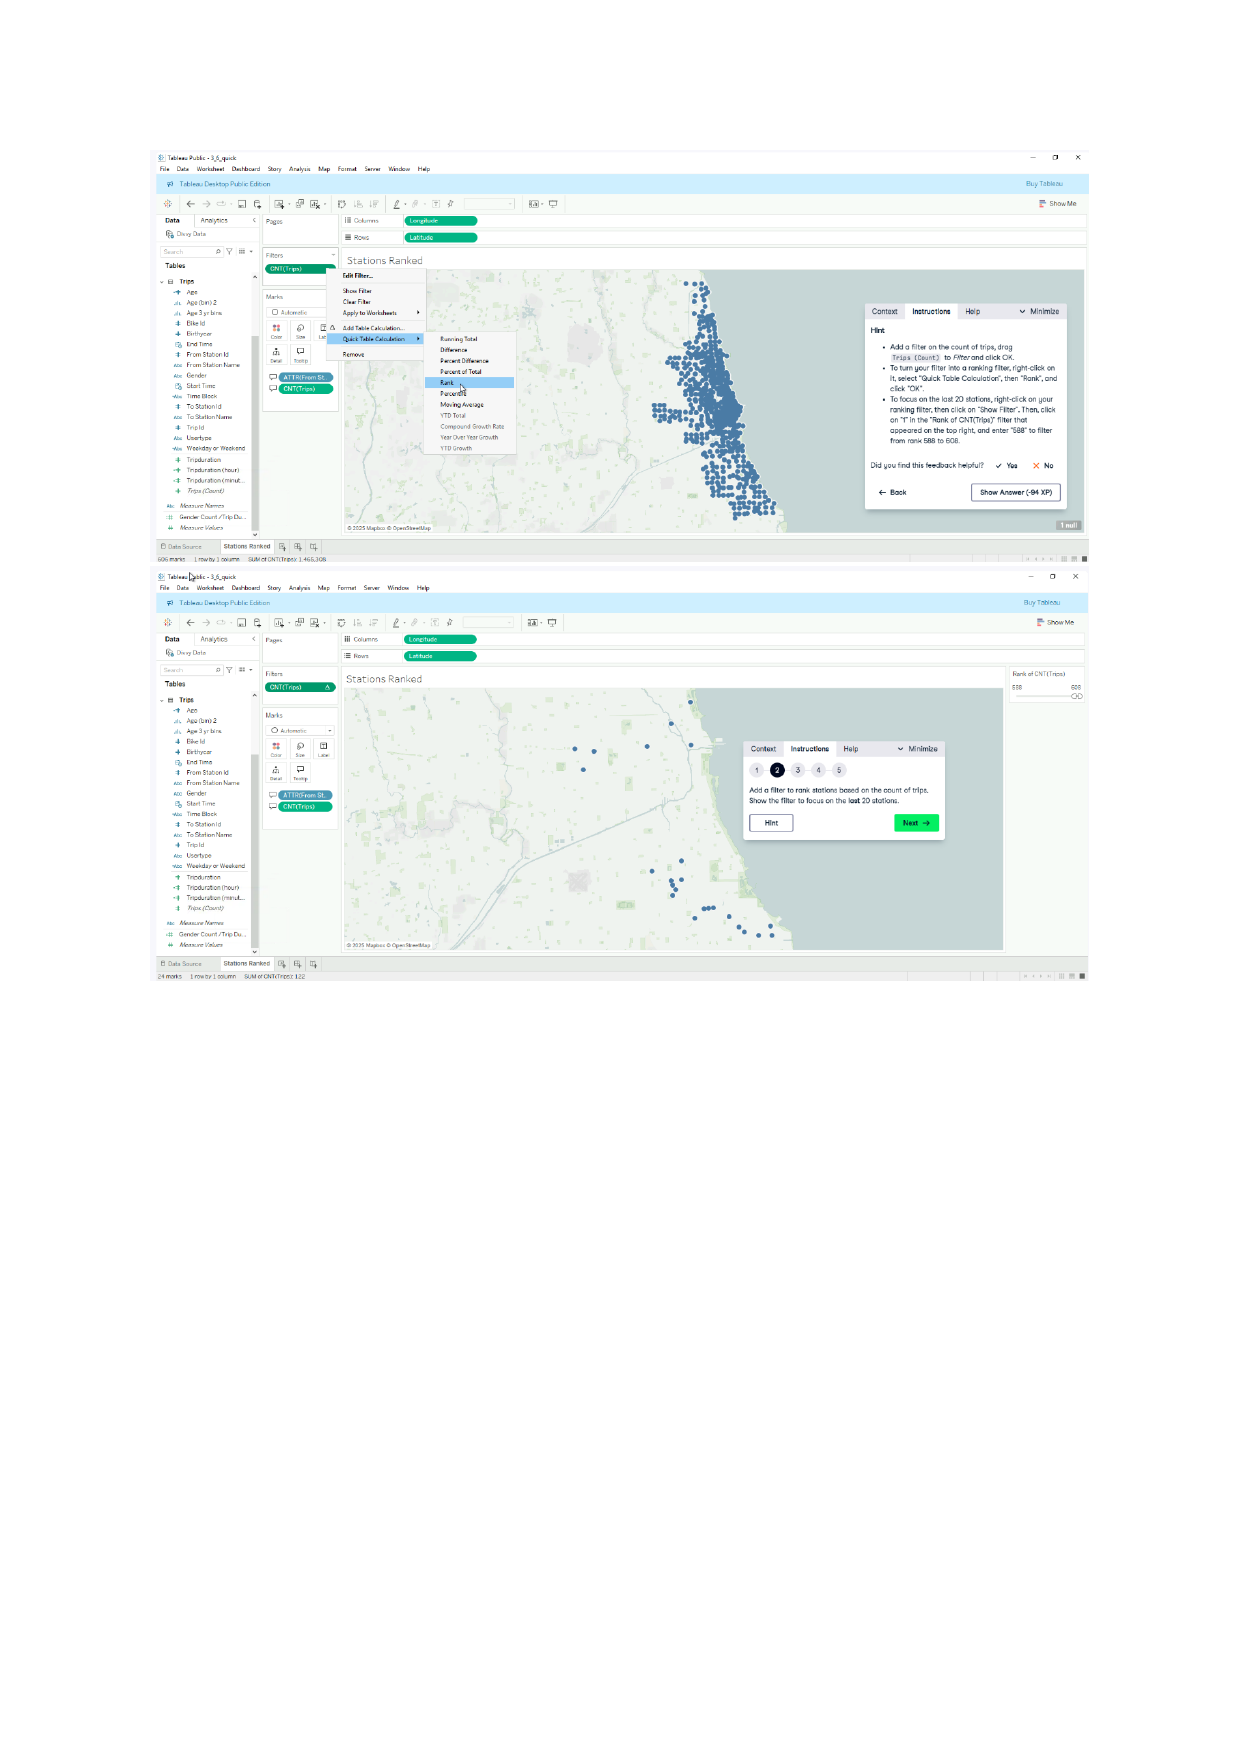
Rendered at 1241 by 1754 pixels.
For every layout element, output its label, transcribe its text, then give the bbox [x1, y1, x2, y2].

picture [150, 150, 1089, 562]
picture [150, 566, 1089, 981]
